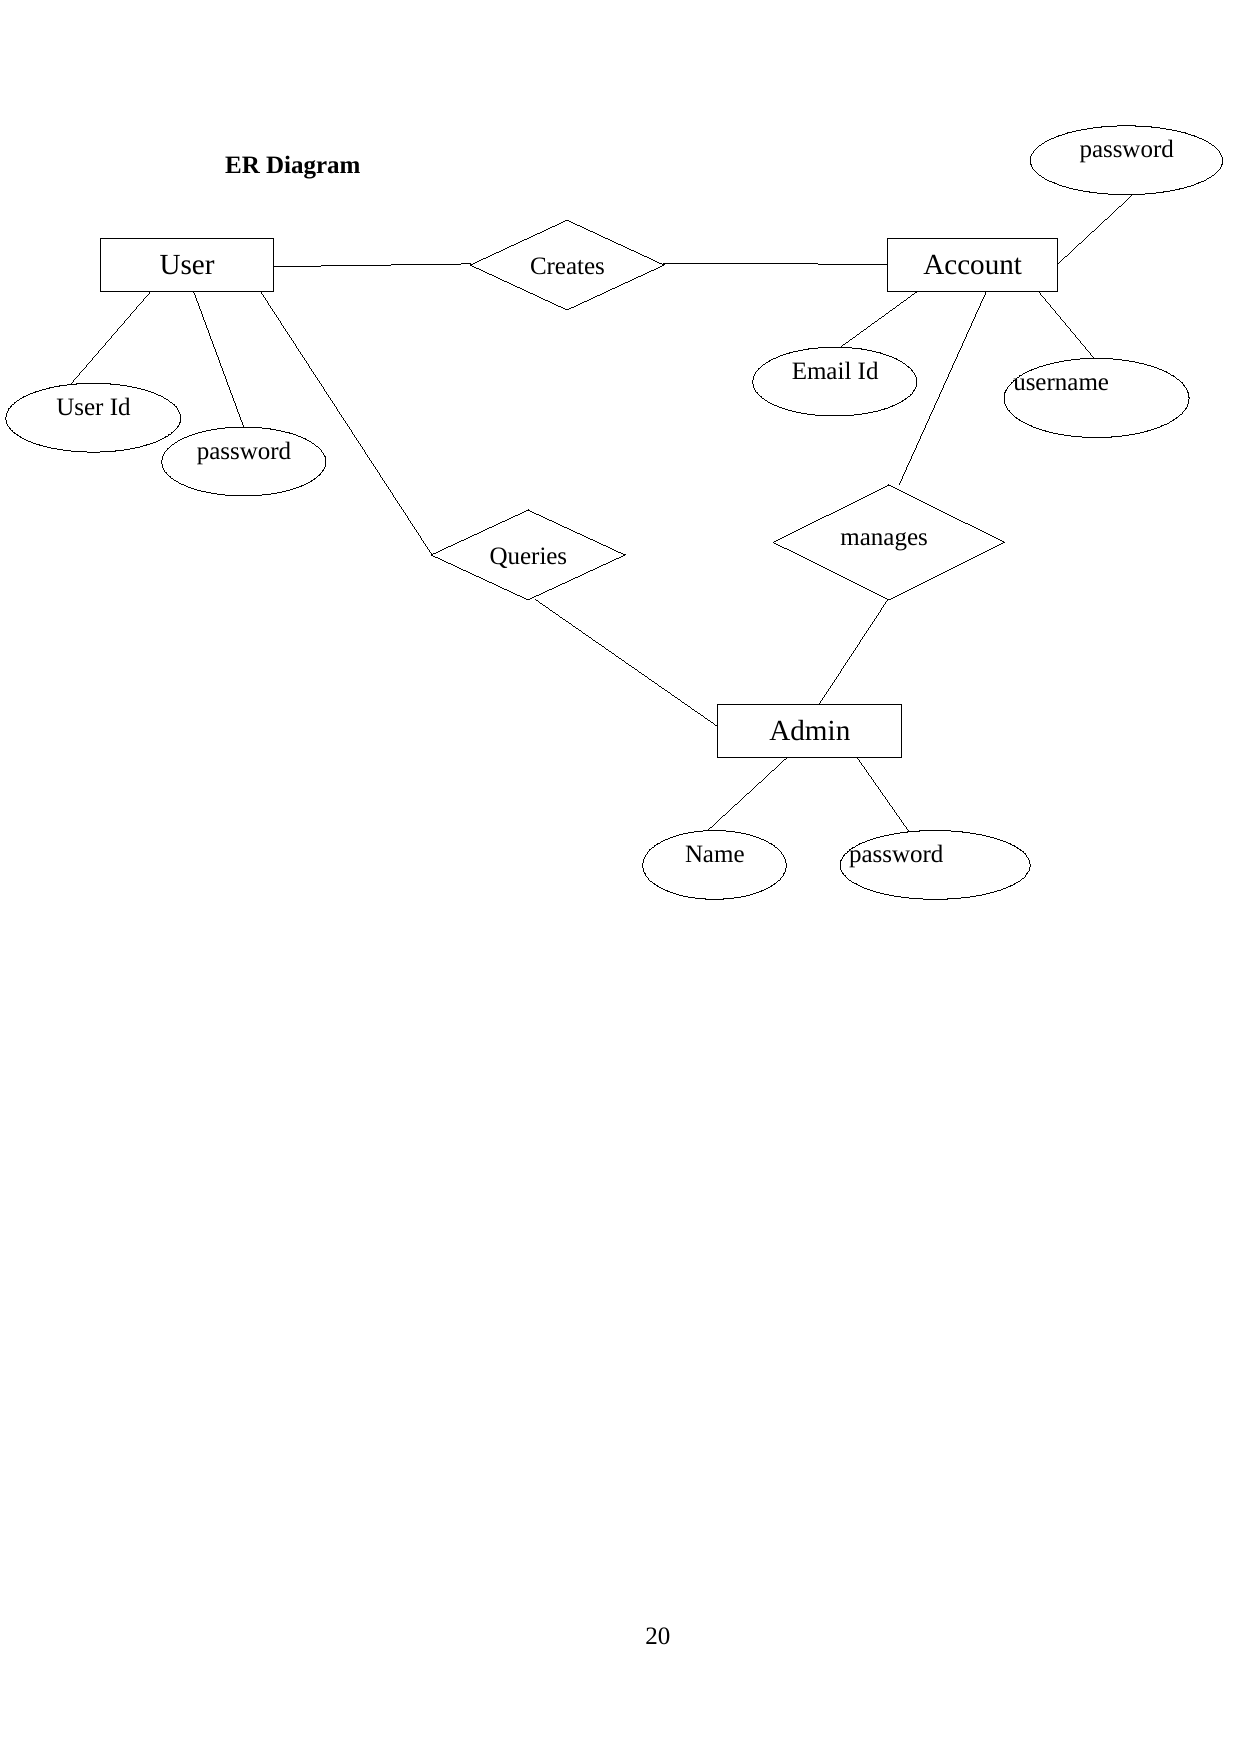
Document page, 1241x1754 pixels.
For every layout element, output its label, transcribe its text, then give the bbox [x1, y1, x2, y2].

text ER Diagram [225, 150, 1044, 179]
